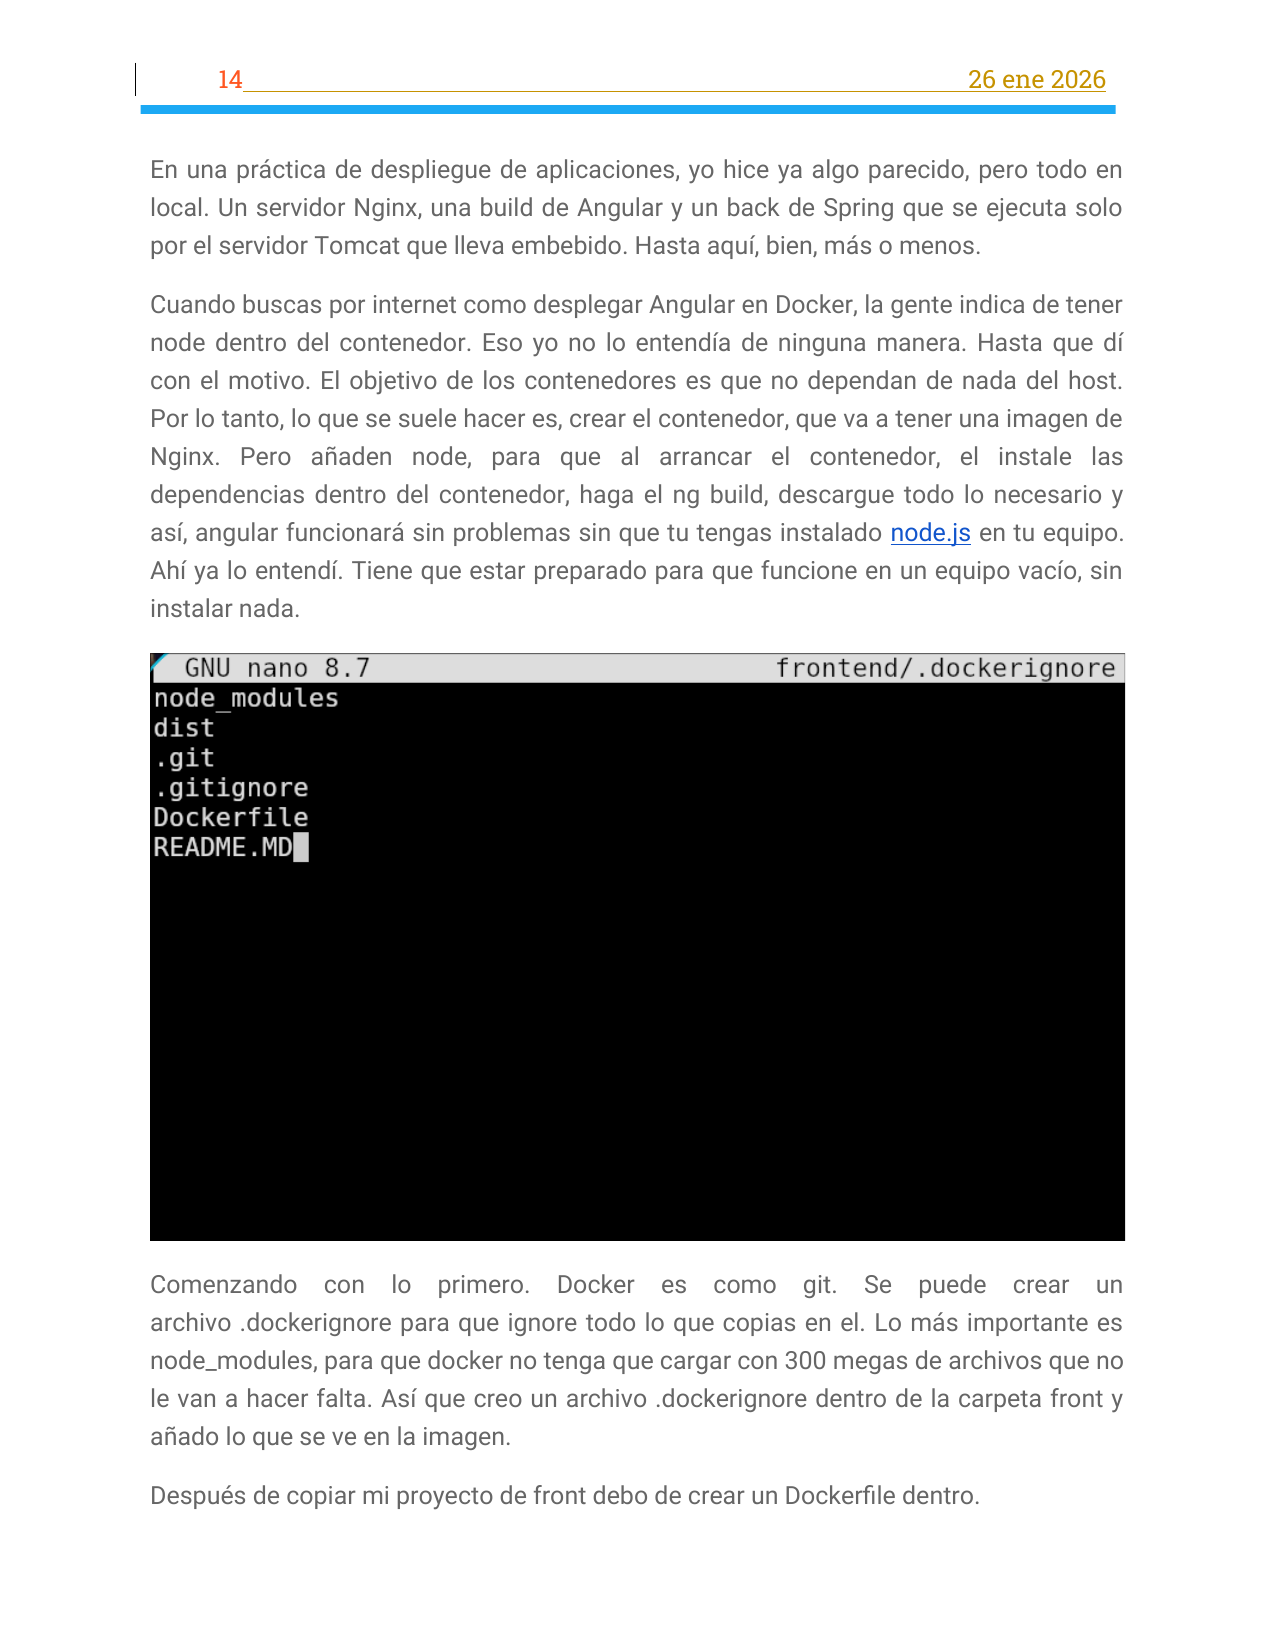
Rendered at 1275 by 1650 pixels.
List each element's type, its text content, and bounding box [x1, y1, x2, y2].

text Cuando buscas por internet como desplegar Angular en Docker, la gente indica de tener node dentro del contenedor. Eso yo no lo entendía de ninguna manera. Hasta que dí con el motivo. El objetivo de los contenedores es que no dependan de nada del host. Por lo tanto, lo que se suele hacer es, crear el contenedor, que va a tener una imagen de Nginx. Pero añaden node, para que al arrancar el contenedor, el instale las dependencias dentro del contenedor, haga el ng build, descargue todo lo necesario y así, angular funcionará sin problemas sin que tu tengas instalado node.js en tu equipo. Ahí ya lo entendí. Tiene que estar preparado para que funcione en un equipo vacío, sin instalar nada. [150, 290, 1125, 624]
text Después de copiar mi proyecto de front debo de crear un Dockerfile dentro. [150, 1481, 1125, 1511]
text En una práctica de despliegue de aplicaciones, yo hice ya algo parecido, pero todo en local. Un servidor Nginx, una build de Angular y un back de Spring que se ejecuta solo por el servidor Tomcat que lleva embebido. Hasta aquí, bien, más o menos. [150, 156, 1125, 261]
text Comenzando con lo primero. Docker es como git. Se puede crear un archivo .dockerignore para que ignore todo lo que copias en el. Lo más importante es node_modules, para que docker no tenga que cargar con 300 megas de archivos que no le van a hacer falta. Así que creo un archivo .dockerignore dentro de la carpeta front y añado lo que se ve en la imagen. [150, 1271, 1125, 1452]
picture [140, 105, 1116, 114]
picture [150, 653, 1125, 1241]
